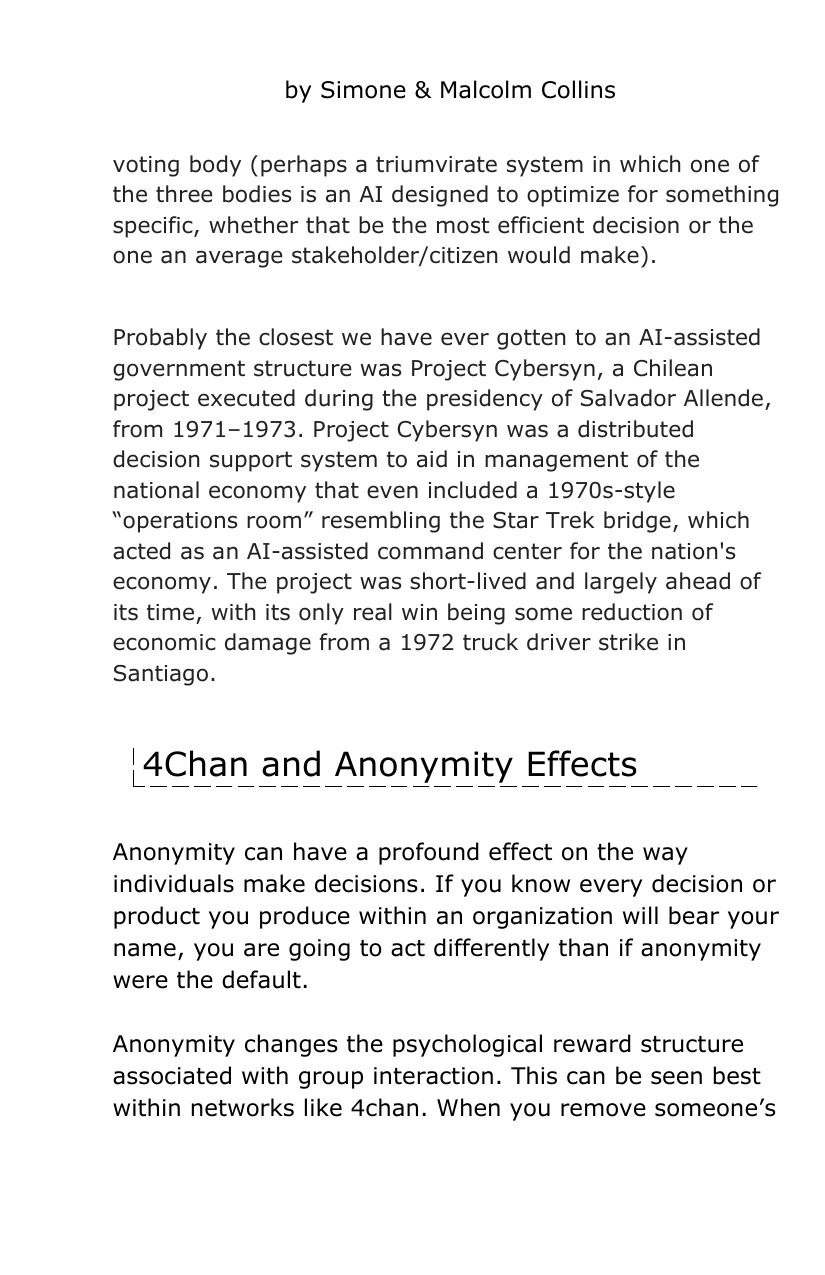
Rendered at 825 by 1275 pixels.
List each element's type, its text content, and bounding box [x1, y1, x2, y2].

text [112, 1029, 787, 1121]
text Anonymity can have a profound effect on the way individuals make decisions. If you know every decision or product you produce within an organization will bear your name, you are going to act differently than if anonymity were the default. [112, 837, 787, 993]
subtitle 4Chan and Anonymity Effects [133, 743, 757, 787]
text Probably the closest we have ever gotten to an AI-assisted government structure was Project Cybersyn, a Chilean project executed during the presidency of Salvador Allende, from 1971–1973. Project Cybersyn was a distributed decision support system to aid in management of the national economy that even included a 1970s-style “operations room” resembling the Star Trek bridge, which acted as an AI-assisted command center for the nation's economy. The project was short-lived and largely ahead of its time, with its only real win being some reduction of economic damage from a 1972 truck driver strike in Santiago. [112, 323, 787, 686]
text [112, 150, 787, 268]
